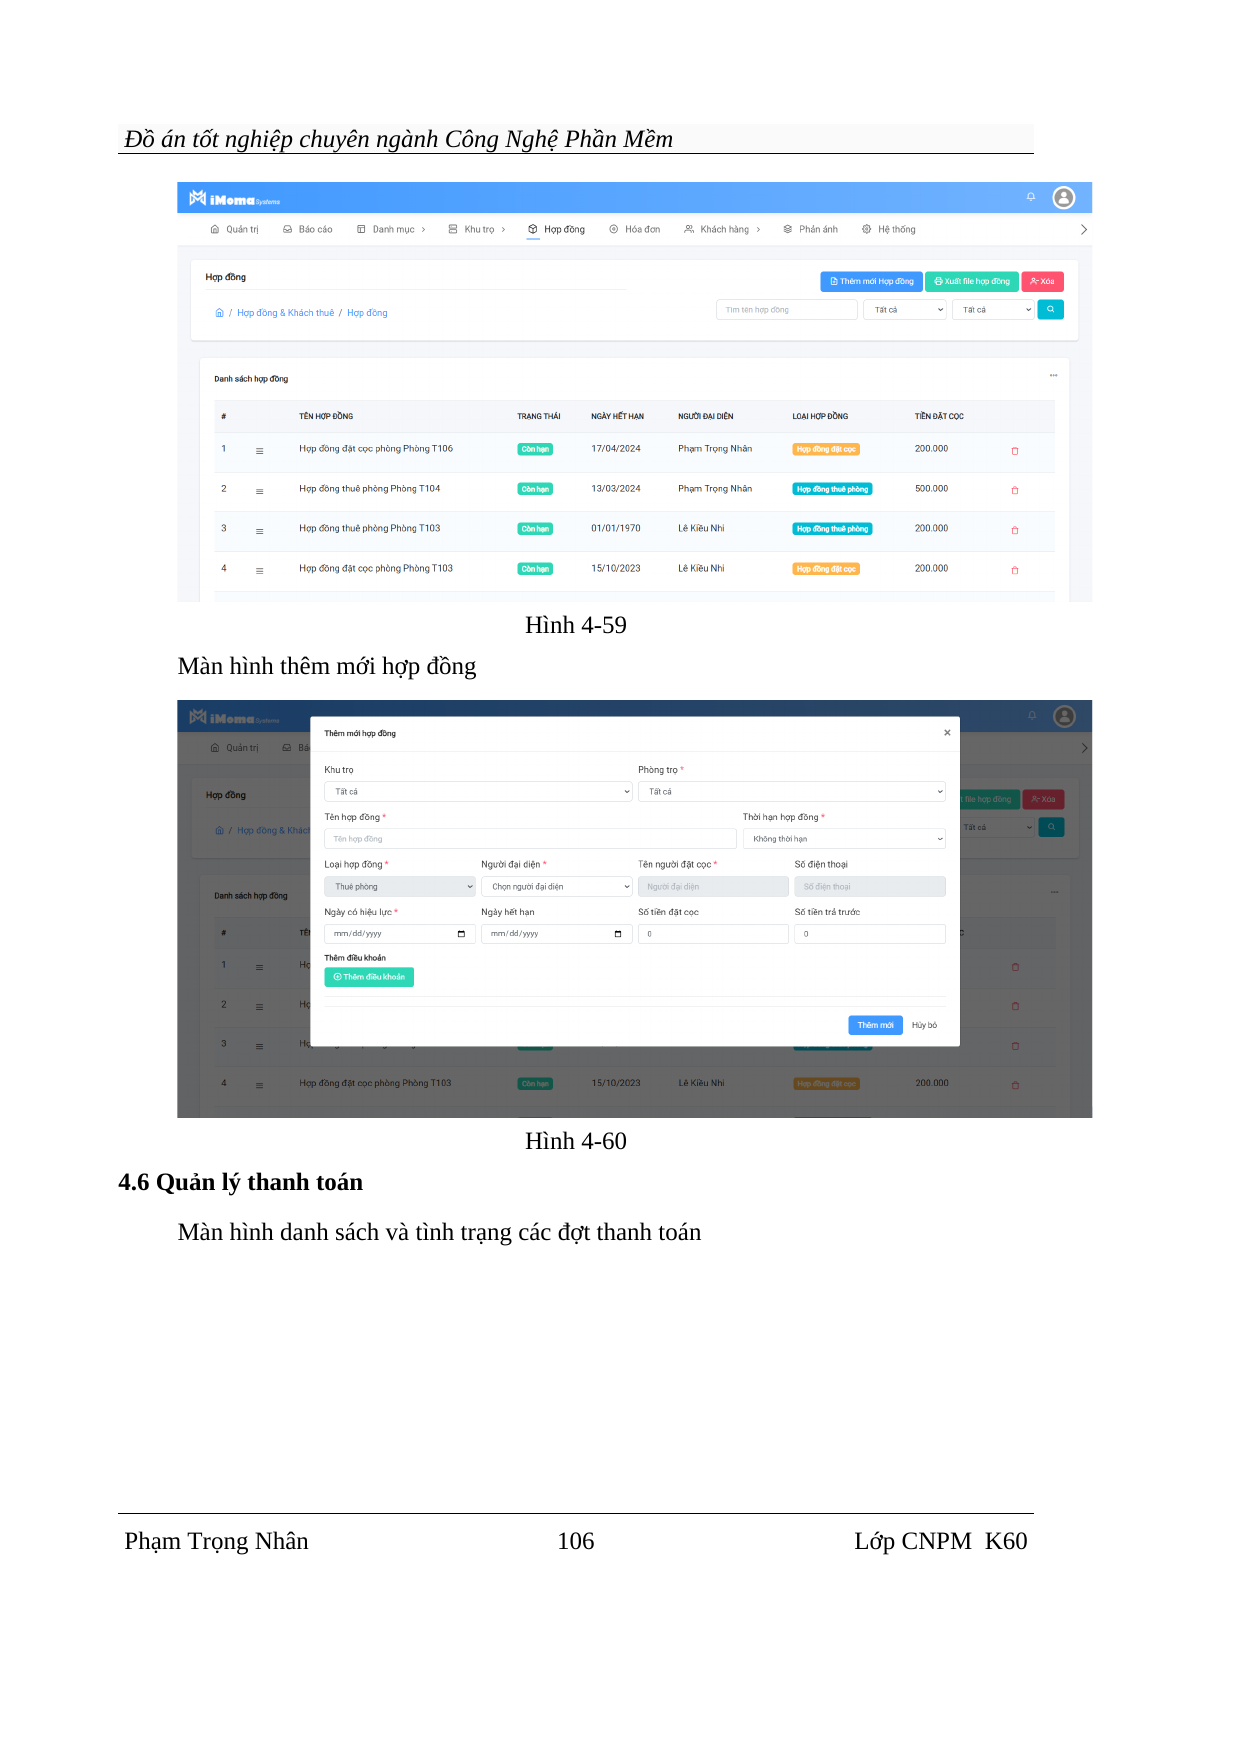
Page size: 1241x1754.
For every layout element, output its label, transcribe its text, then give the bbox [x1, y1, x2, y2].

picture [177, 182, 1093, 602]
text Màn hình thêm mới hợp đồng [118, 651, 1033, 680]
picture [177, 700, 1093, 1118]
text Hình 4-6 Màn hình danh sách hợp đồng [118, 610, 1033, 638]
text Hình 4-7 Màn hình thêm mới hợp đồng [118, 1126, 1033, 1155]
text Màn hình danh sách và tình trạng các đợt thanh toán [118, 1217, 1033, 1246]
subtitle Quản lý thanh toán [118, 1167, 1033, 1196]
